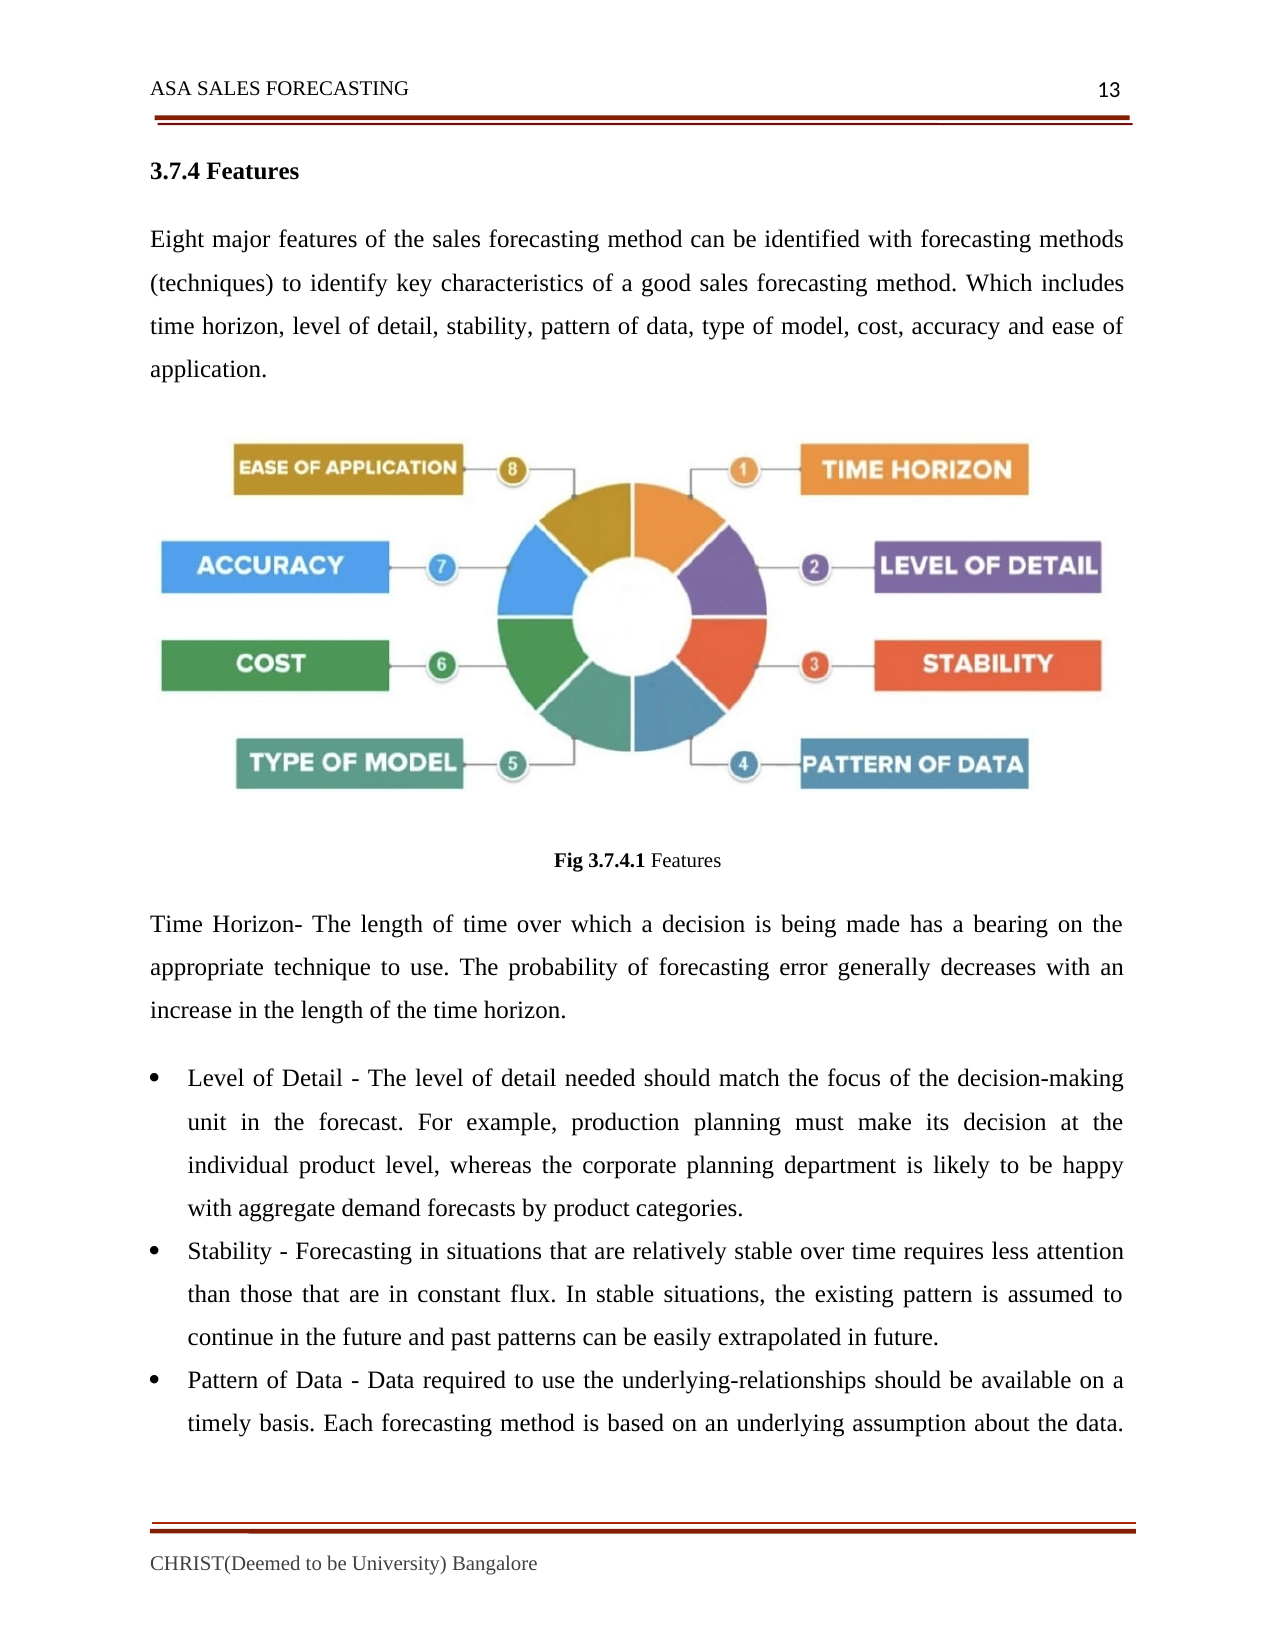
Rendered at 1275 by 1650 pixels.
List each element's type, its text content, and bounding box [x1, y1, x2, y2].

list Stability - Forecasting in situations that are relatively stable over time requires less attention than those that are in constant flux. In stable situations, the existing pattern is assumed to continue in the future and past patterns can be easily extrapolated in future. [150, 1236, 1125, 1351]
text Time Horizon- The length of time over which a decision is being made has a bearing on the appropriate technique to use. The probability of forecasting error generally decreases with an increase in the length of the time horizon. [150, 909, 1125, 1024]
text 3.7.4 Features [150, 156, 1125, 185]
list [150, 1365, 1125, 1437]
picture [153, 422, 1122, 837]
list Level of Detail - The level of detail needed should match the focus of the decision-making unit in the forecast. For example, production planning must make its decision at the individual product level, whereas the corporate planning department is likely to be happy with aggregate demand forecasts by product categories. [150, 1063, 1125, 1222]
text Eight major features of the sales forecasting method can be identified with forecasting methods (techniques) to identify key characteristics of a good sales forecasting method. Which includes time horizon, level of detail, stability, pattern of data, type of model, cost, accuracy and ease of application. [150, 224, 1125, 383]
